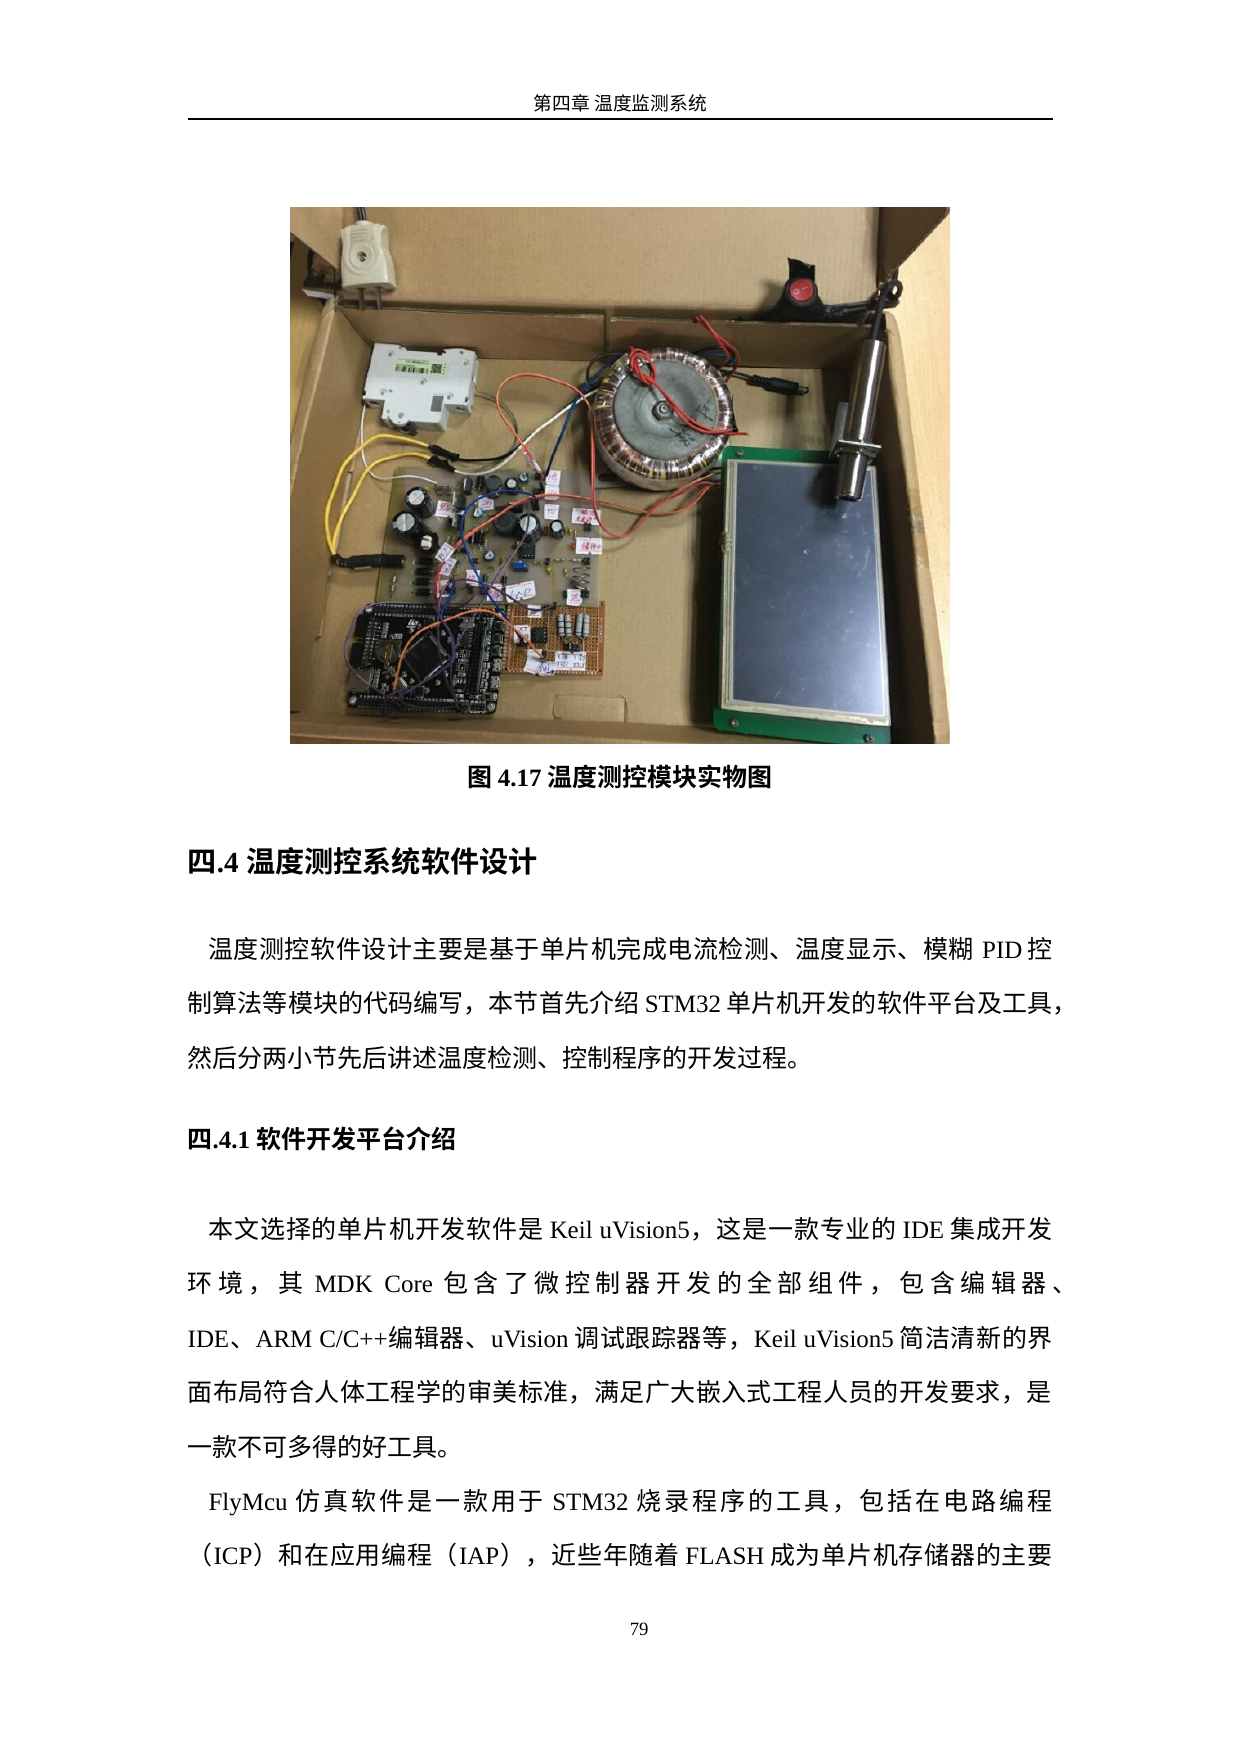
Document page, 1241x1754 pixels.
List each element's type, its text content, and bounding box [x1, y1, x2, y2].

picture [290, 207, 951, 744]
subtitle 软件开发平台介绍 [187, 1120, 1053, 1156]
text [187, 1481, 1053, 1572]
text 本文选择的单片机开发软件是Keil uVision5，这是一款专业的IDE集成开发环境，其MDK Core包含了微控制器开发的全部组件，包含编辑器、IDE、ARM C/C++编辑器、uVision调试跟踪器等，Keil uVision5简洁清新的界面布局符合人体工程学的审美标准，满足广大嵌入式工程人员的开发要求，是一款不可多得的好工具。 [187, 1209, 1053, 1463]
subtitle 温度测控系统软件设计 [187, 839, 1053, 881]
text 图4.17 温度测控模块实物图 [187, 758, 1053, 794]
text 温度测控软件设计主要是基于单片机完成电流检测、温度显示、模糊PID控制算法等模块的代码编写，本节首先介绍STM32单片机开发的软件平台及工具，然后分两小节先后讲述温度检测、控制程序的开发过程。 [187, 929, 1053, 1074]
